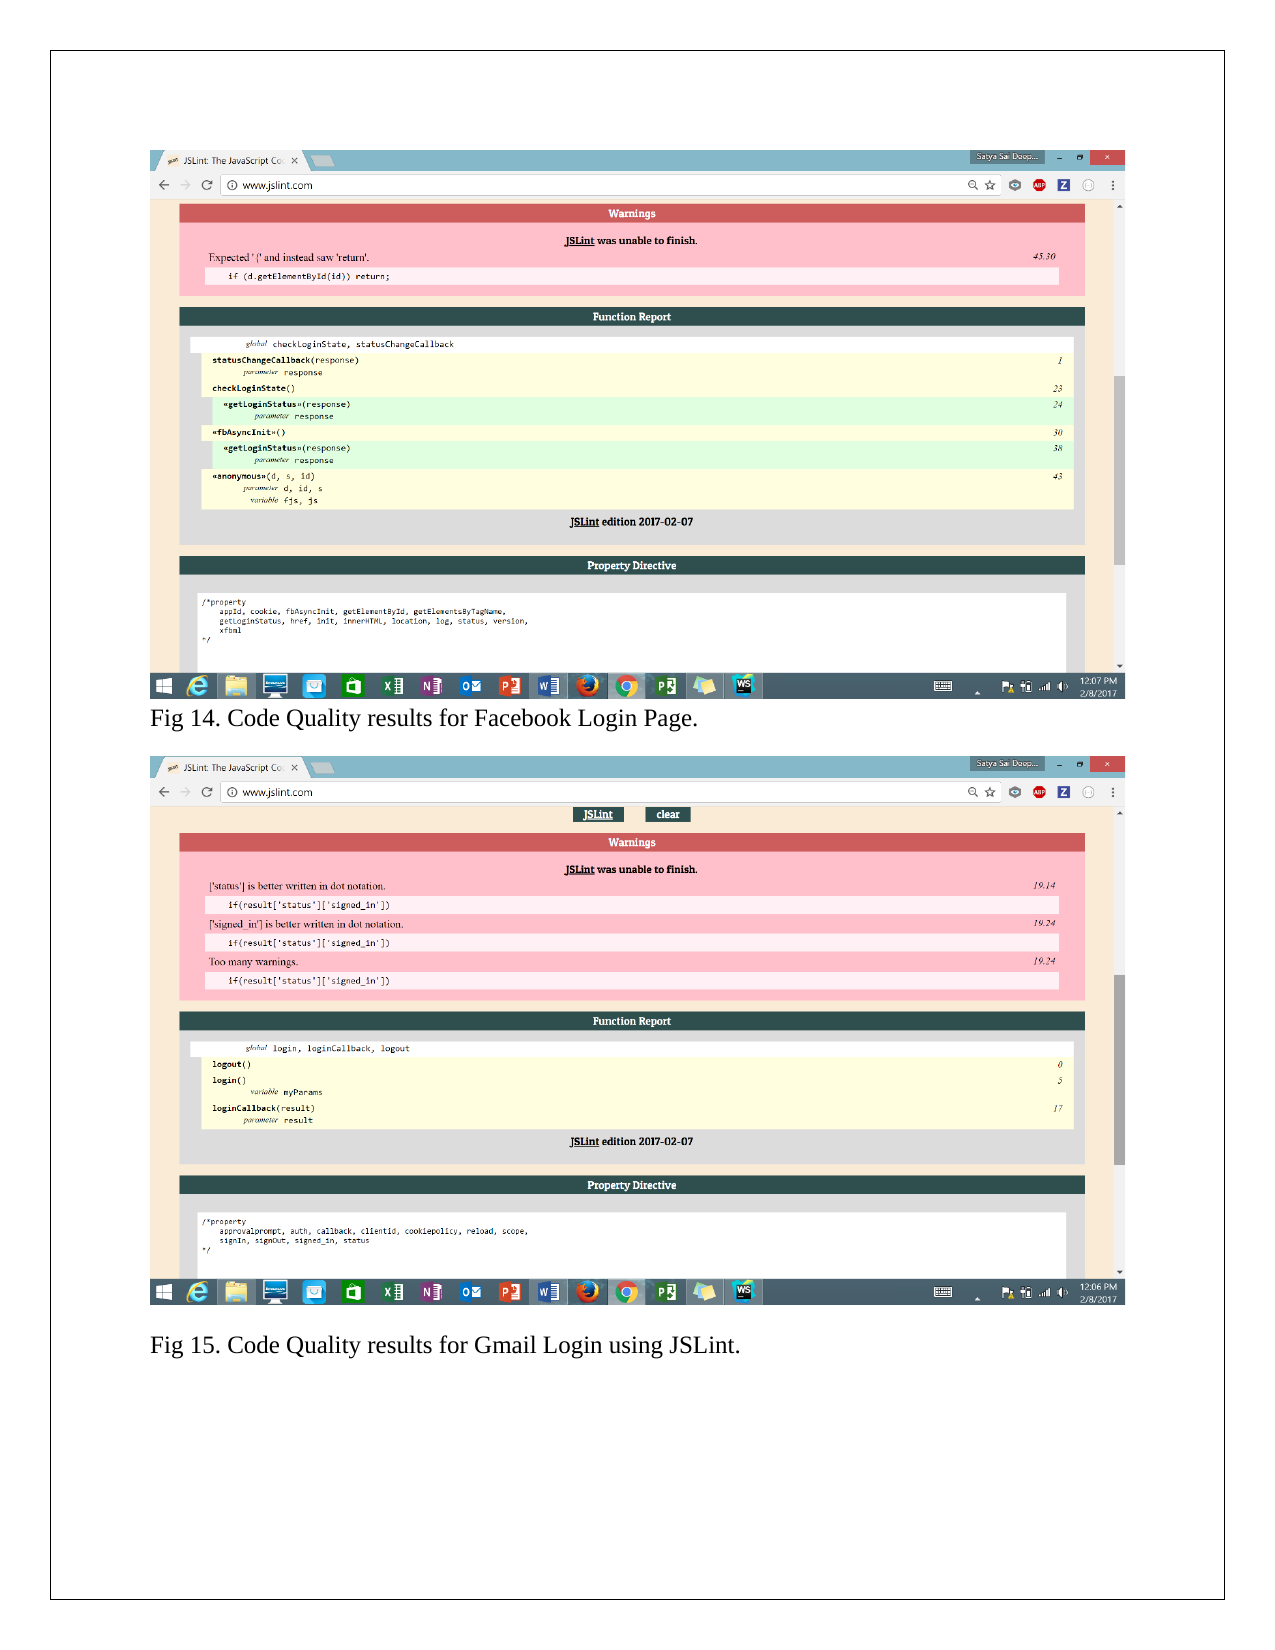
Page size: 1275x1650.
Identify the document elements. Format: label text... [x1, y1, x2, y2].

picture [150, 150, 1125, 699]
picture [150, 756, 1125, 1305]
text Fig 14. Code Quality results for Facebook Login Page. [150, 699, 1125, 731]
text Fig 15. Code Quality results for Gmail Login using JSLint. [150, 1330, 1125, 1359]
